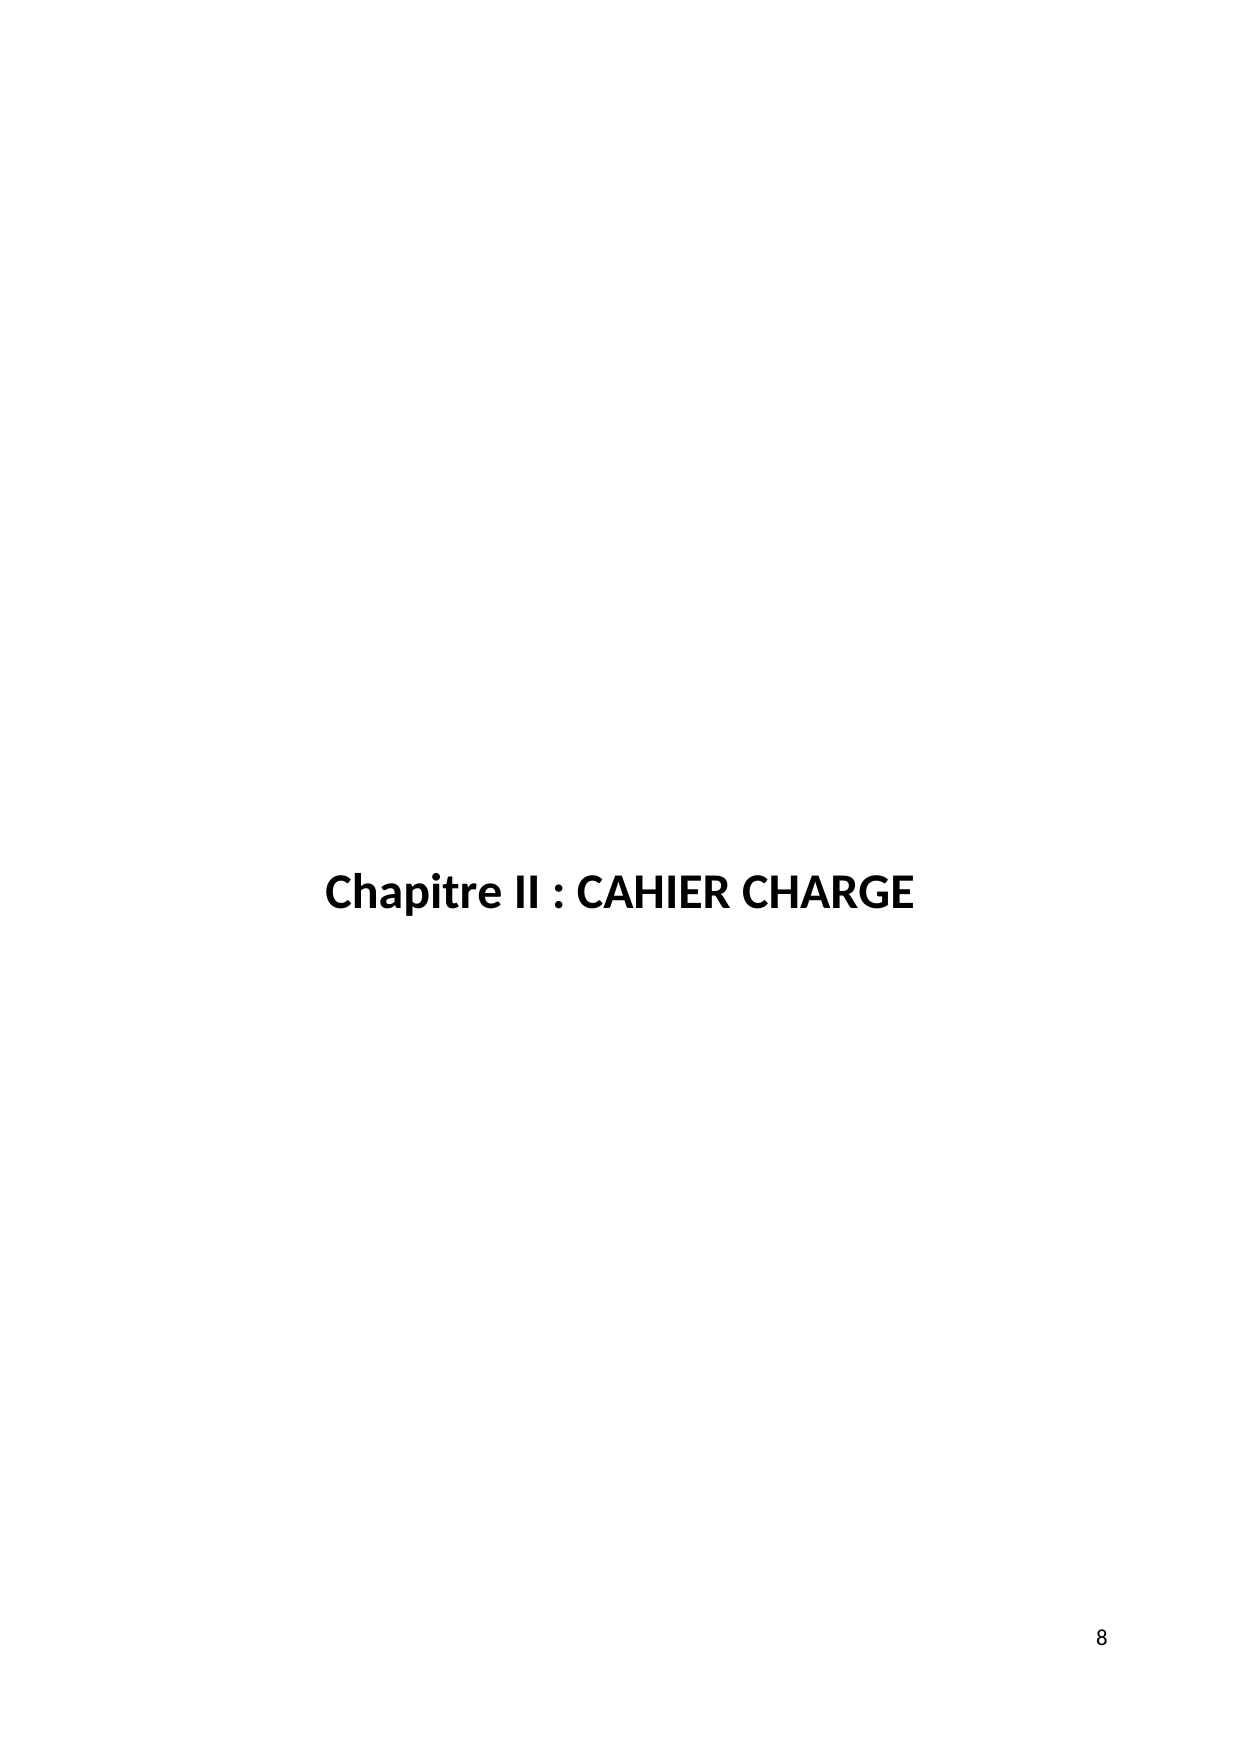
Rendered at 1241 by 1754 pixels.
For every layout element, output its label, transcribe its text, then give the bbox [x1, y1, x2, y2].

subtitle Chapitre II : CAHIER CHARGE [133, 859, 1107, 921]
